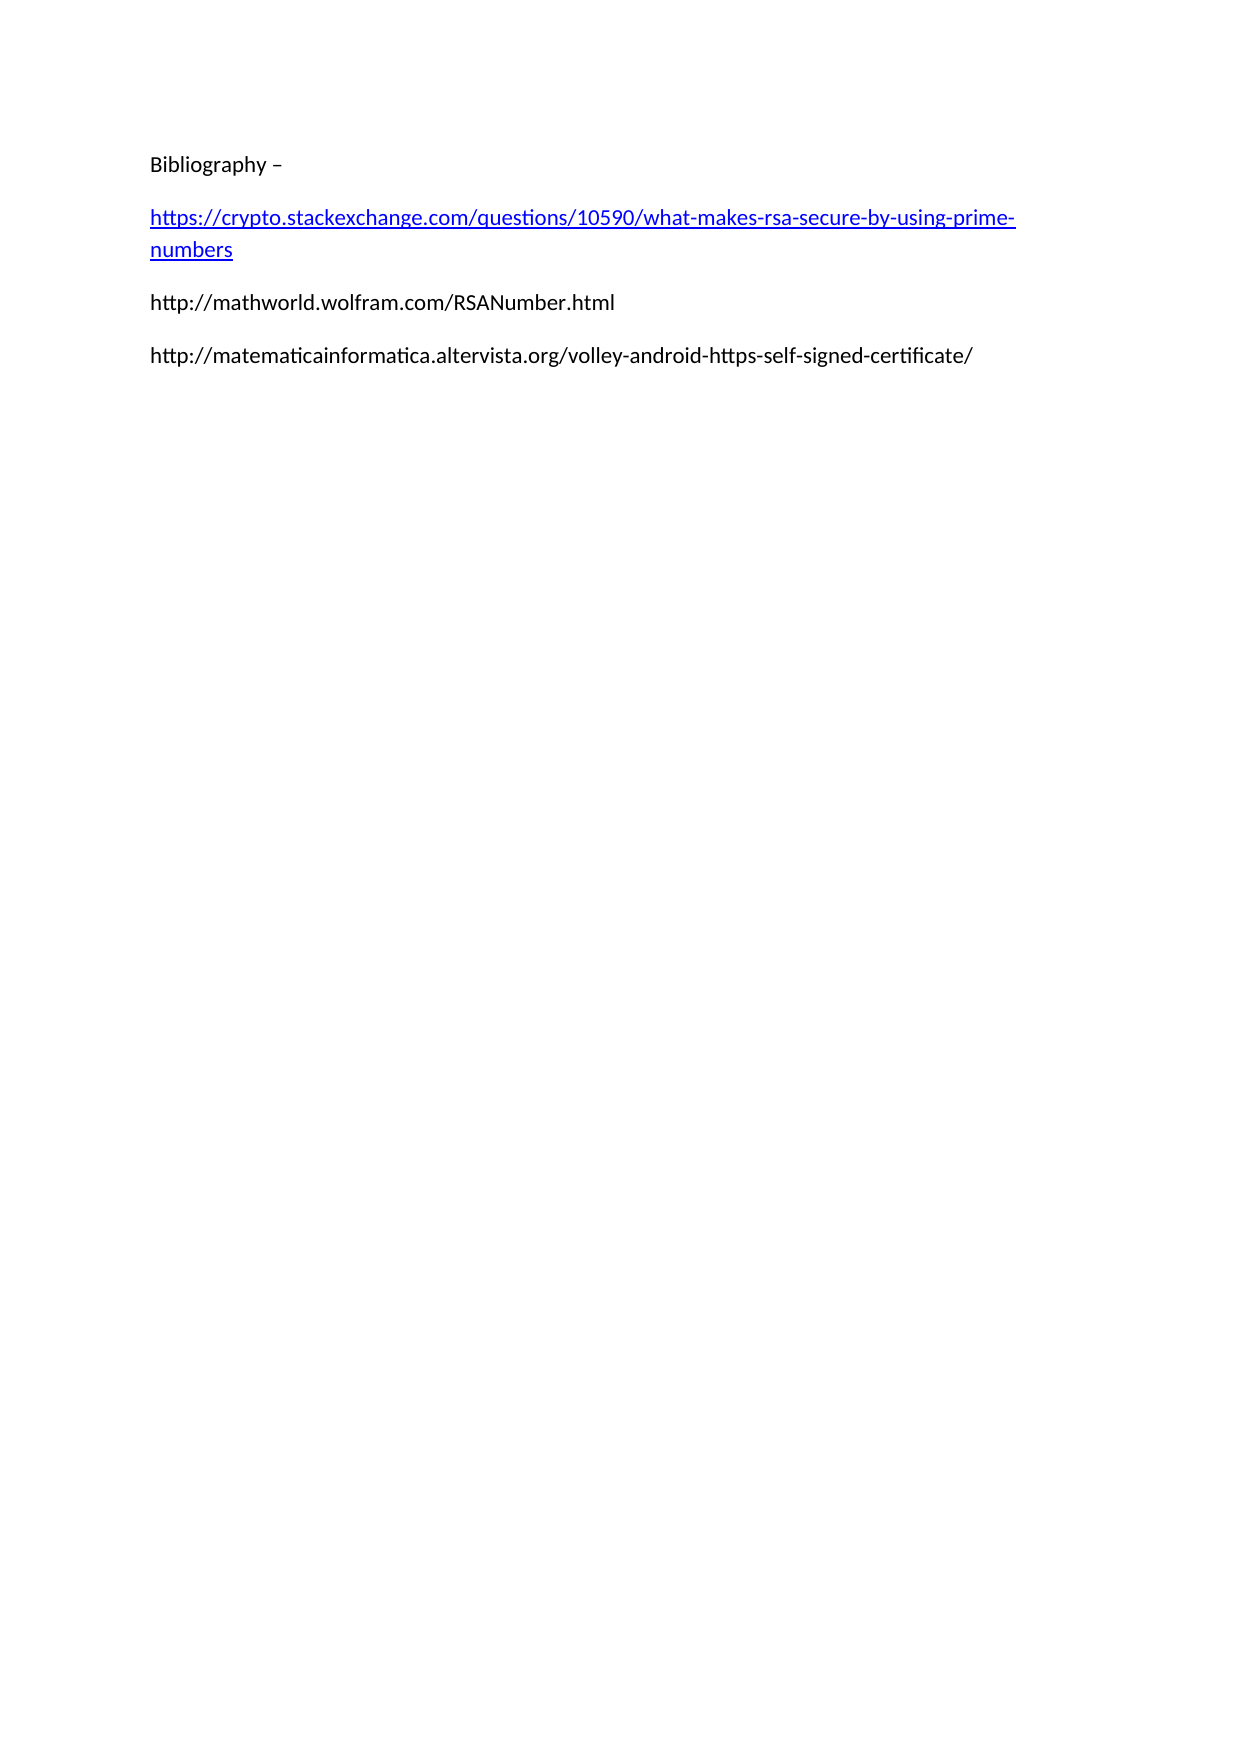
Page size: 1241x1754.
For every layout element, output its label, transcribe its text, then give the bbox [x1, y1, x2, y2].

text https://crypto.stackexchange.com/questions/10590/what-makes-rsa-secure-by-using-prime-numbers [150, 203, 1090, 263]
text http://mathworld.wolfram.com/RSANumber.html [150, 288, 1090, 316]
text Bibliography – [150, 150, 1090, 178]
text http://matematicainformatica.altervista.org/volley-android-https-self-signed-certificate/ [150, 341, 1090, 369]
